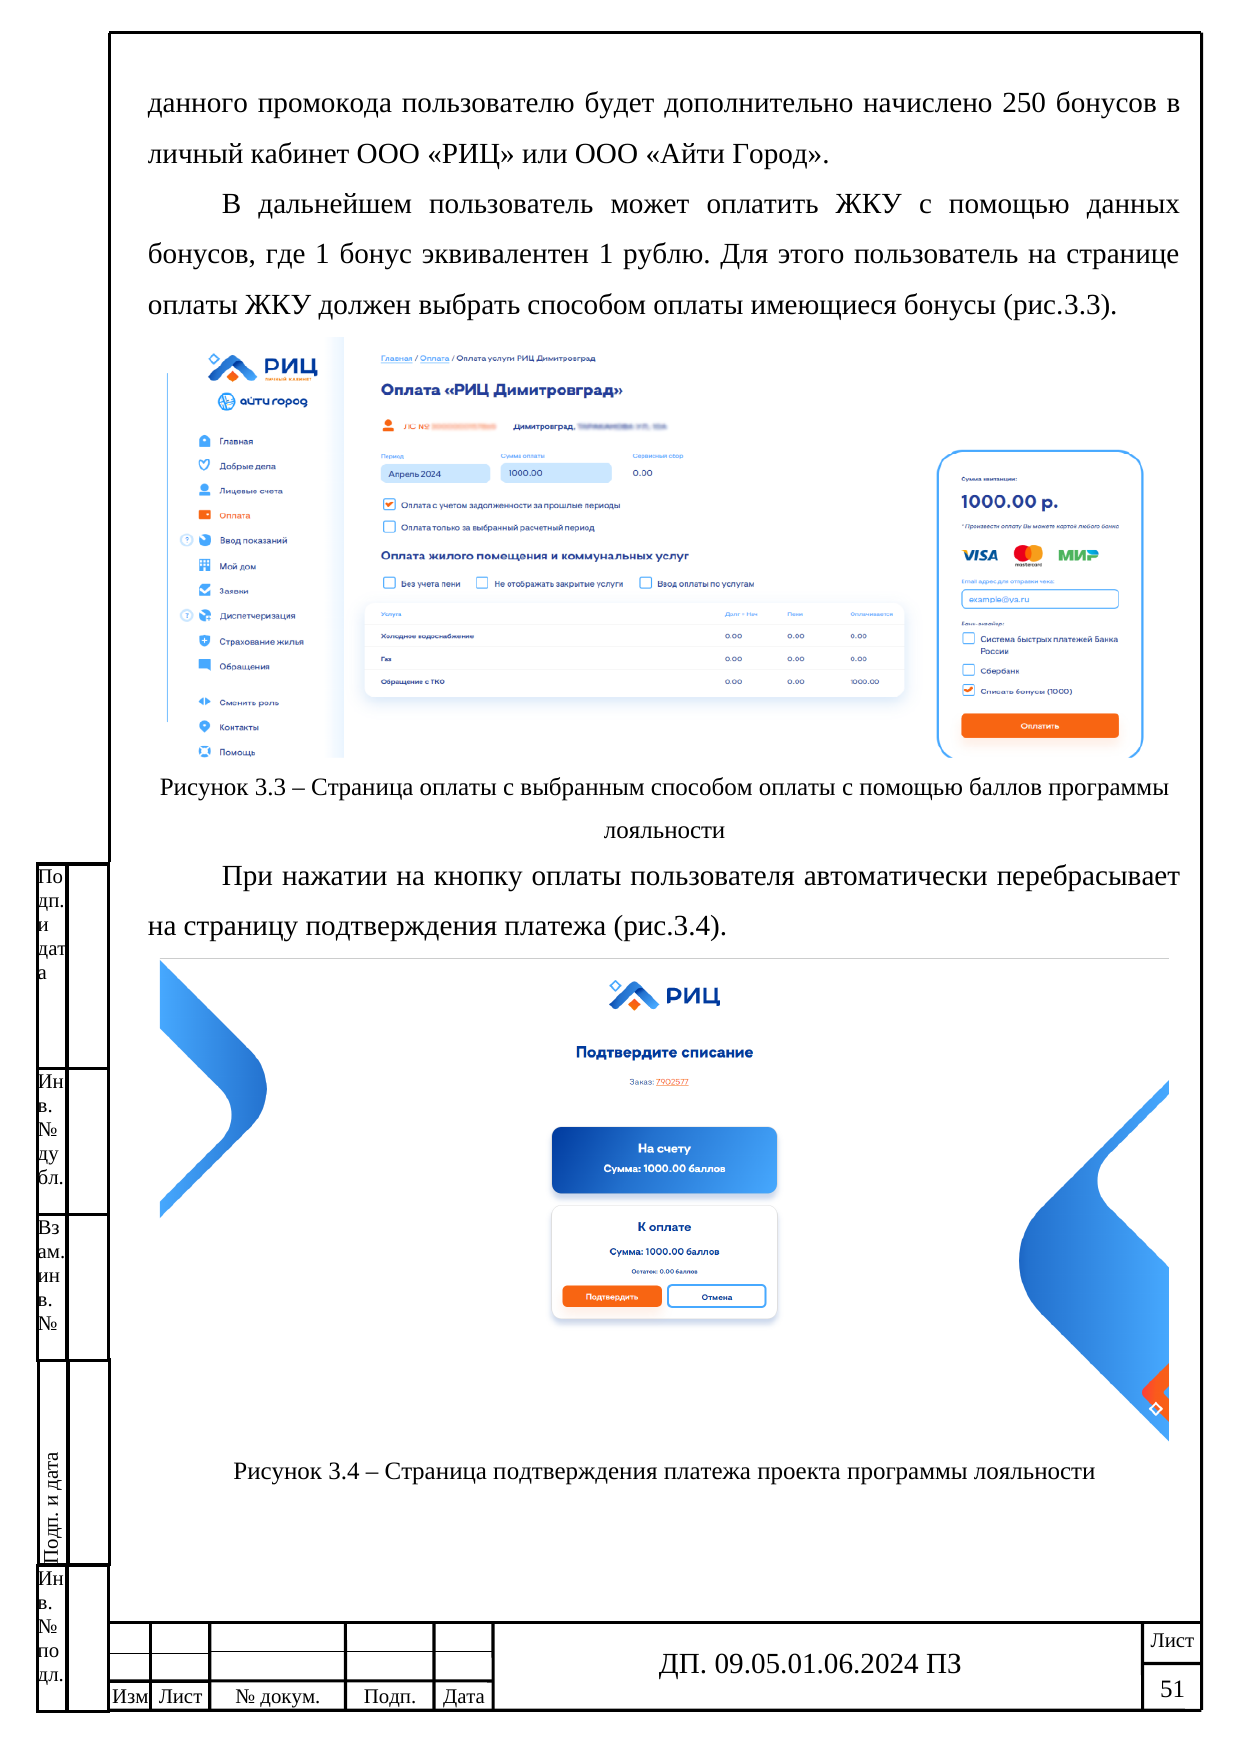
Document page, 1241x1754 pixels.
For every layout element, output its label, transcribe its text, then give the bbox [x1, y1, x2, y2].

picture [159, 958, 1169, 1442]
text Рисунок 3.3 – Страница оплаты с выбранным способом оплаты с помощью баллов программы лояльности [148, 337, 1181, 844]
text В дальнейшем пользователь может оплатить ЖКУ с помощью данных бонусов, где 1 бонус эквивалентен 1 рублю. Для этого пользователь на странице оплаты ЖКУ должен выбрать способом оплаты имеющиеся бонусы (рис.3.3). [148, 186, 1181, 320]
text При нажатии на кнопку оплаты пользователя автоматически перебрасывает на страницу подтверждения платежа (рис.3.4). [148, 858, 1181, 942]
text Рисунок 3.4 – Страница подтверждения платежа проекта программы лояльности [148, 1456, 1181, 1485]
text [148, 86, 1181, 169]
